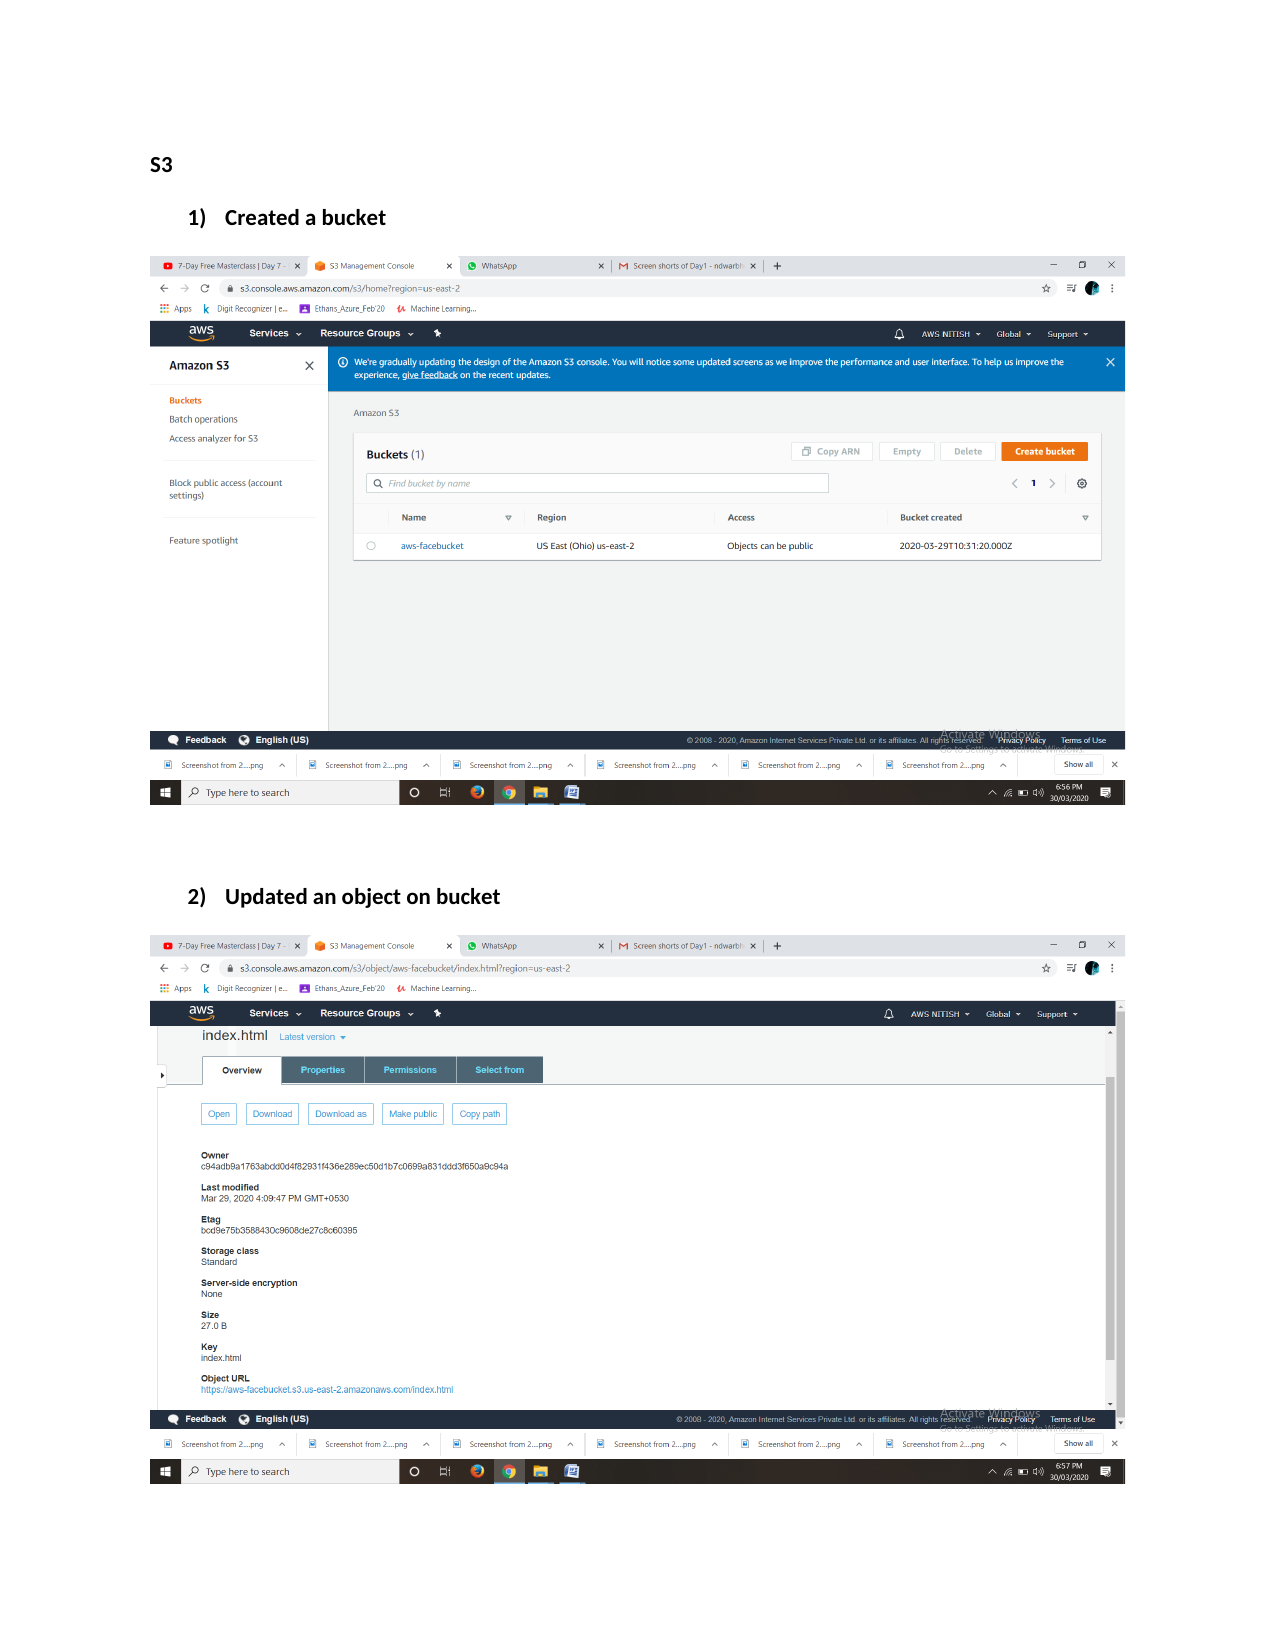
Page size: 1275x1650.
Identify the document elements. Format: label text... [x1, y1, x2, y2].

list Created a bucket [187, 203, 1125, 231]
text S3 [150, 150, 1125, 178]
picture [150, 256, 1125, 805]
picture [150, 935, 1125, 1484]
list Updated an object on bucket [187, 882, 1125, 911]
